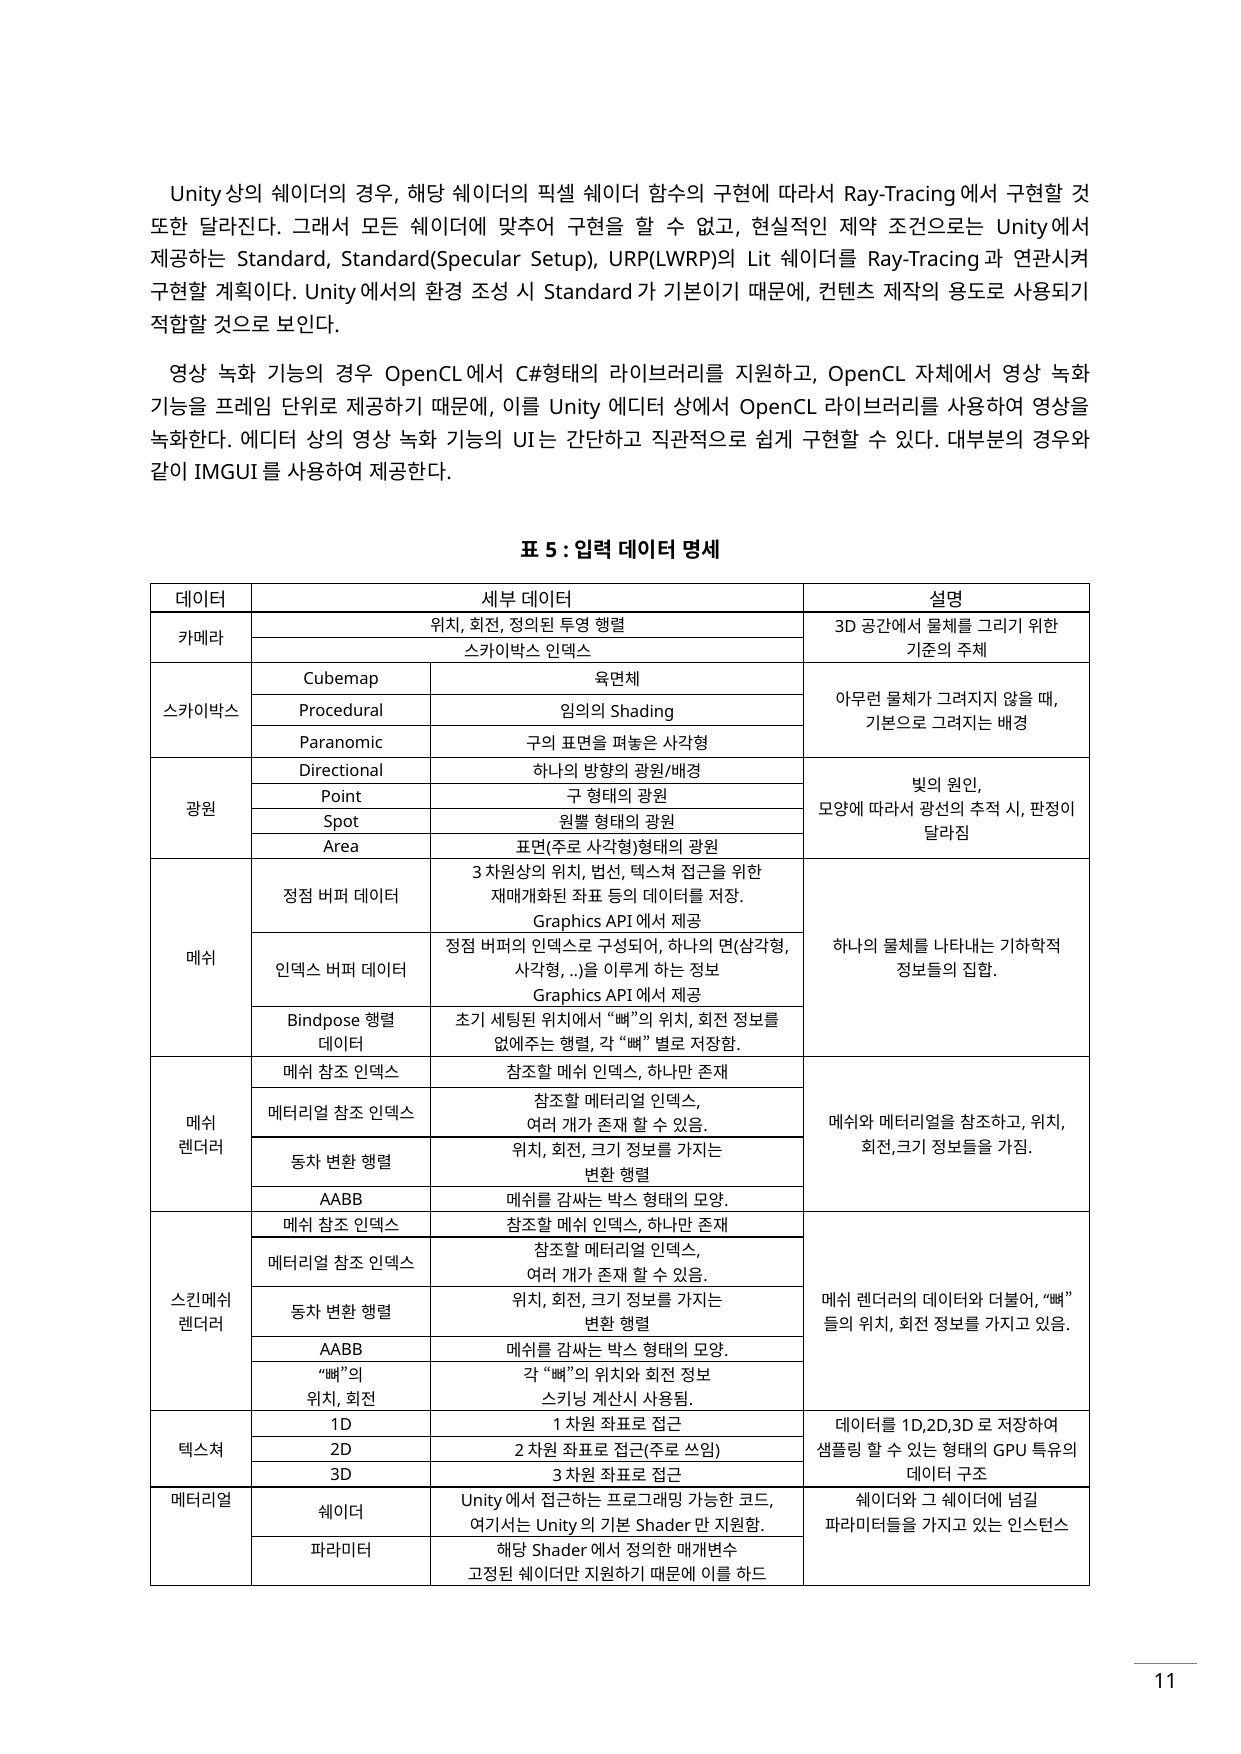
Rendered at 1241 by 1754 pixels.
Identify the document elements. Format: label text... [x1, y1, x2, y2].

table_cell Area [252, 834, 430, 858]
table_cell Unity에서 접근하는 프로그래밍 가능한 코드, 여기서는 Unity의 기본 Shader만 지원함. [431, 1488, 803, 1536]
table_cell 각 “뼈”의 위치와 회전 정보 스키닝 계산시 사용됨. [431, 1362, 803, 1410]
table_header 세부 데이터 [252, 584, 803, 611]
table_cell 표면(주로 사각형)형태의 광원 [431, 834, 803, 858]
table_cell 원뿔 형태의 광원 [431, 809, 803, 833]
table_cell 구 형태의 광원 [431, 784, 803, 808]
table_cell Bindpose 행렬 데이터 [252, 1007, 430, 1056]
table_cell 3D [252, 1462, 430, 1486]
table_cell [431, 1537, 803, 1585]
table_cell Spot [252, 809, 430, 833]
table_cell 텍스쳐 [151, 1411, 251, 1486]
table_cell 메쉬를 감싸는 박스 형태의 모양. [431, 1187, 803, 1211]
table_cell 메쉬 렌더러 [151, 1057, 251, 1211]
table_cell “뼈”의 위치, 회전 [252, 1362, 430, 1410]
table_cell 메쉬 [151, 859, 251, 1056]
table_cell 3차원상의 위치, 법선, 텍스쳐 접근을 위한 재매개화된 좌표 등의 데이터를 저장. Graphics API에서 제공 [431, 859, 803, 932]
table_cell 메터리얼 참조 인덱스 [252, 1088, 430, 1136]
table_header 설명 [804, 584, 1089, 611]
table_cell Point [252, 784, 430, 808]
table_cell 메쉬를 감싸는 박스 형태의 모양. [431, 1337, 803, 1361]
table_cell 참조할 메터리얼 인덱스, 여러 개가 존재 할 수 있음. [431, 1238, 803, 1286]
table_cell 쉐이더와 그 쉐이더에 넘길 파라미터들을 가지고 있는 인스턴스 [804, 1488, 1089, 1585]
table_cell 참조할 메쉬 인덱스, 하나만 존재 [431, 1212, 803, 1236]
table_cell 3D 공간에서 물체를 그리기 위한 기준의 주체 [804, 613, 1089, 662]
table_cell 참조할 메터리얼 인덱스, 여러 개가 존재 할 수 있음. [431, 1088, 803, 1136]
table_cell 육면체 [431, 663, 803, 694]
table_cell 2D [252, 1437, 430, 1461]
table_cell 정점 버퍼의 인덱스로 구성되어, 하나의 면(삼각형, 사각형, ..)을 이루게 하는 정보 Graphics API에서 제공 [431, 933, 803, 1006]
table_cell AABB [252, 1337, 430, 1361]
table_cell 1D [252, 1411, 430, 1436]
text Unity상의 쉐이더의 경우, 해당 쉐이더의 픽셀 쉐이더 함수의 구현에 따라서 Ray-Tracing에서 구현할 것 또한 달라진다. 그래서 모든 쉐이더에 맞추어 구현을 할 수 없고, 현실적인 제약 조건으로는 Unity에서 제공하는 Standard, Standard(Specular Setup), URP(LWRP)의 Lit 쉐이더를 Ray-Tracing과 연관시켜 구현할 계획이다. Unity에서의 환경 조성 시 Standard가 기본이기 때문에, 컨텐츠 제작의 용도로 사용되기 적합할 것으로 보인다. [150, 177, 1090, 338]
table_cell 카메라 [151, 613, 251, 662]
table_cell 아무런 물체가 그려지지 않을 때, 기본으로 그려지는 배경 [804, 663, 1089, 757]
table_cell 메쉬 참조 인덱스 [252, 1057, 430, 1087]
table_cell 메쉬 참조 인덱스 [252, 1212, 430, 1236]
table_cell 스카이박스 [151, 663, 251, 757]
table_cell 빛의 원인, 모양에 따라서 광선의 추적 시, 판정이 달라짐 [804, 758, 1089, 858]
table_cell 광원 [151, 758, 251, 858]
table_cell Cubemap [252, 663, 430, 694]
table_cell 하나의 물체를 나타내는 기하학적 정보들의 집합. [804, 859, 1089, 1056]
table_cell 데이터를 1D,2D,3D로 저장하여 샘플링 할 수 있는 형태의 GPU 특유의 데이터 구조 [804, 1411, 1089, 1486]
table_cell 2차원 좌표로 접근(주로 쓰임) [431, 1437, 803, 1461]
table_cell 임의의 Shading [431, 695, 803, 725]
table_cell 초기 세팅된 위치에서 “뼈”의 위치, 회전 정보를 없에주는 행렬, 각 “뼈” 별로 저장함. [431, 1007, 803, 1056]
table_cell 스킨메쉬 렌더러 [151, 1212, 251, 1410]
table_cell 위치, 회전, 크기 정보를 가지는 변환 행렬 [431, 1287, 803, 1336]
table_cell 스카이박스 인덱스 [252, 638, 803, 662]
table_cell Directional [252, 758, 430, 782]
table_cell 동차 변환 행렬 [252, 1287, 430, 1336]
table_cell 메터리얼 참조 인덱스 [252, 1238, 430, 1286]
table_cell 인덱스 버퍼 데이터 [252, 933, 430, 1006]
table_cell Paranomic [252, 726, 430, 757]
table_cell 동차 변환 행렬 [252, 1138, 430, 1186]
table_cell 3차원 좌표로 접근 [431, 1462, 803, 1486]
table_cell 정점 버퍼 데이터 [252, 859, 430, 932]
table_cell AABB [252, 1187, 430, 1211]
table_header 데이터 [151, 584, 251, 611]
table_cell 구의 표면을 펴놓은 사각형 [431, 726, 803, 757]
table_cell 참조할 메쉬 인덱스, 하나만 존재 [431, 1057, 803, 1087]
text 영상 녹화 기능의 경우 OpenCL에서 C#형태의 라이브러리를 지원하고, OpenCL 자체에서 영상 녹화 기능을 프레임 단위로 제공하기 때문에, 이를 Unity 에디터 상에서 OpenCL 라이브러리를 사용하여 영상을 녹화한다. 에디터 상의 영상 녹화 기능의 UI는 간단하고 직관적으로 쉽게 구현할 수 있다. 대부분의 경우와 같이 IMGUI를 사용하여 제공한다. [150, 357, 1090, 486]
table_cell 쉐이더 [252, 1488, 430, 1536]
table_cell 메쉬 렌더러의 데이터와 더불어, “뼈”들의 위치, 회전 정보를 가지고 있음. [804, 1212, 1089, 1410]
table_cell 파라미터 [252, 1537, 430, 1585]
text 표 5 : 입력 데이터 명세 [150, 534, 1090, 564]
table_cell 메쉬와 메터리얼을 참조하고, 위치,회전,크기 정보들을 가짐. [804, 1057, 1089, 1211]
table_cell 위치, 회전, 정의된 투영 행렬 [252, 613, 803, 637]
table_cell 하나의 방향의 광원/배경 [431, 758, 803, 782]
table_cell 메터리얼 [151, 1488, 251, 1585]
table_cell Procedural [252, 695, 430, 725]
table_cell 1차원 좌표로 접근 [431, 1411, 803, 1436]
table_cell 위치, 회전, 크기 정보를 가지는 변환 행렬 [431, 1138, 803, 1186]
